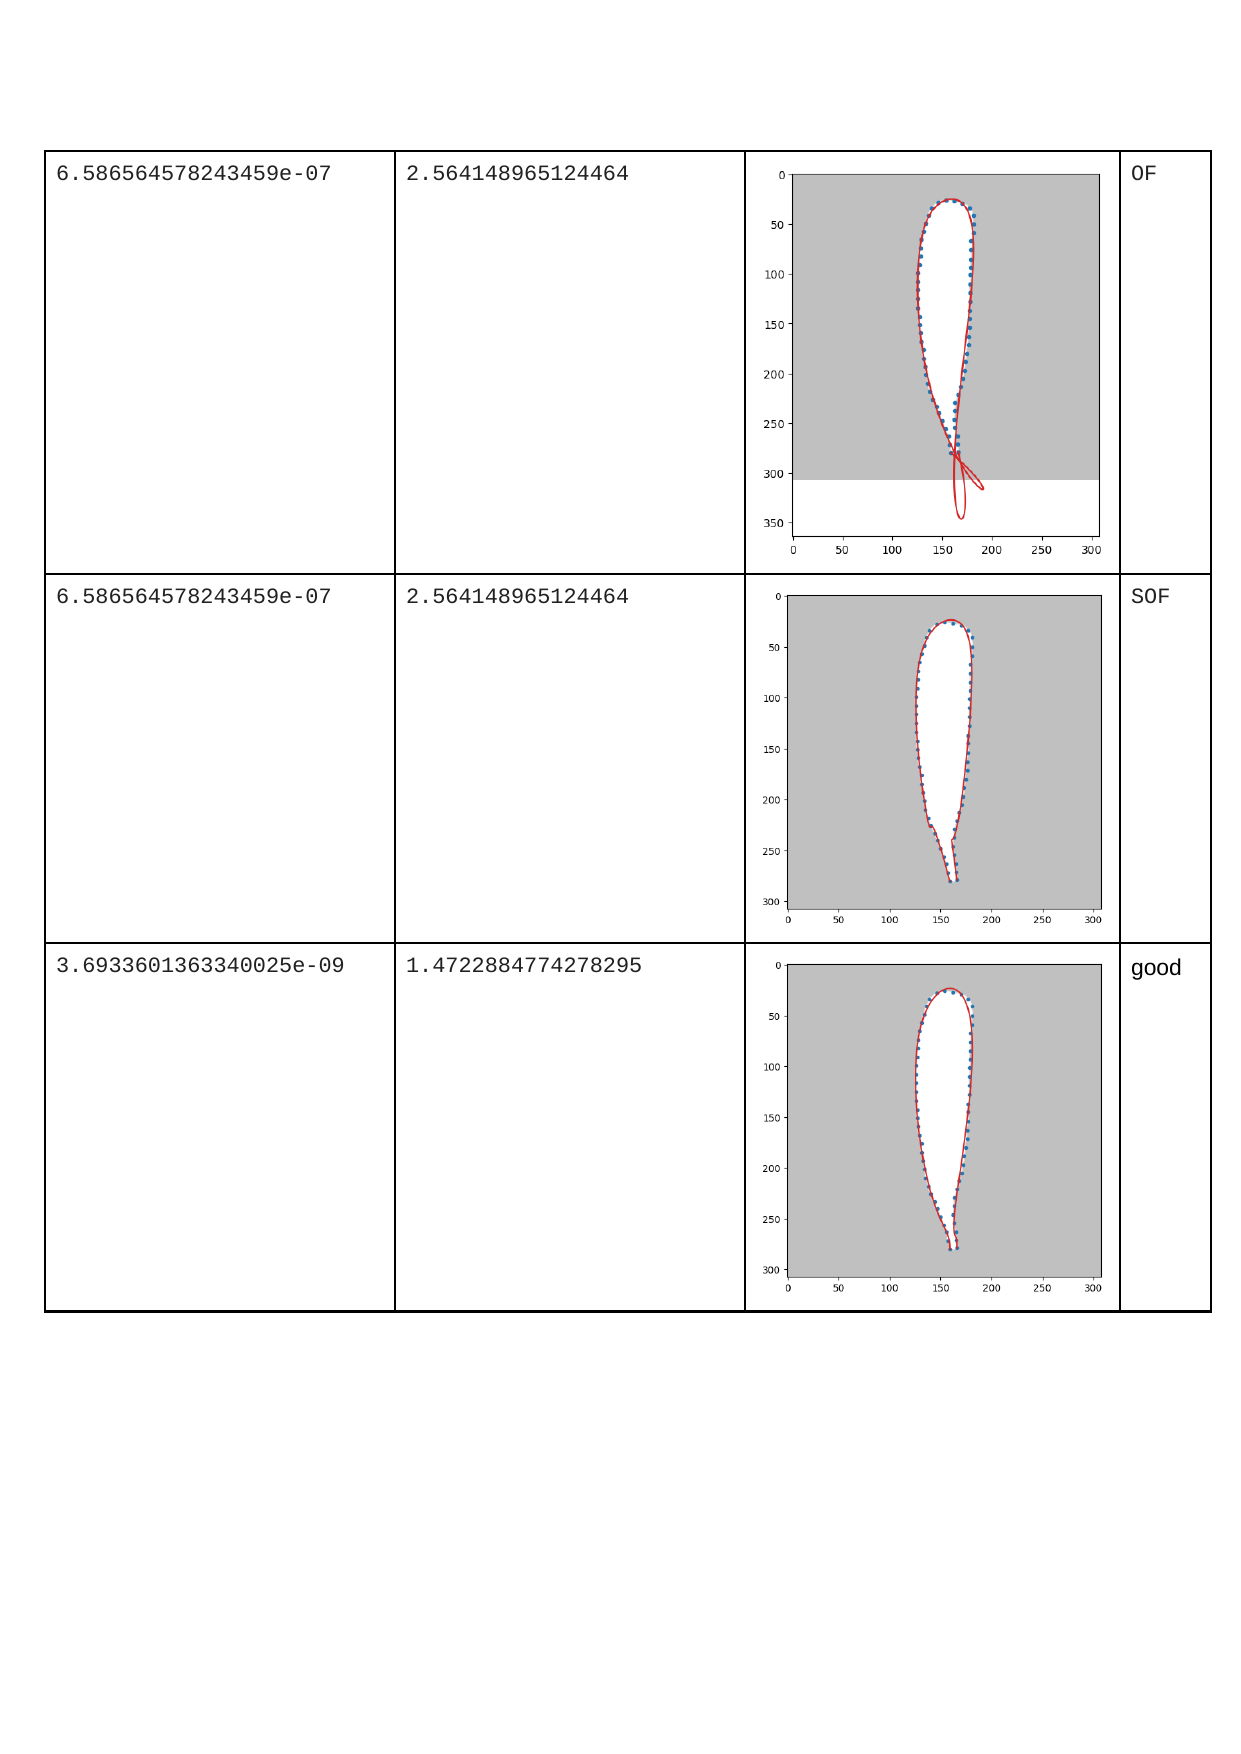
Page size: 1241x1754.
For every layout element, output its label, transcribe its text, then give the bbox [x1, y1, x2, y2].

table_cell [746, 575, 1119, 942]
table_cell [746, 152, 1119, 573]
picture [755, 585, 1109, 932]
table_cell good [1121, 944, 1210, 1310]
table_cell 2.564148965124464 [396, 575, 744, 942]
table_cell 6.586564578243459e-07 [46, 152, 394, 573]
table_cell [746, 944, 1119, 1310]
table_cell 3.6933601363340025e-09 [46, 944, 394, 1310]
table_cell 6.586564578243459e-07 [46, 575, 394, 942]
picture [755, 954, 1109, 1300]
table_cell 1.4722884774278295 [396, 944, 744, 1310]
picture [755, 162, 1109, 563]
table_cell 2.564148965124464 [396, 152, 744, 573]
table_cell SOF [1121, 575, 1210, 942]
table_cell OF [1121, 152, 1210, 573]
